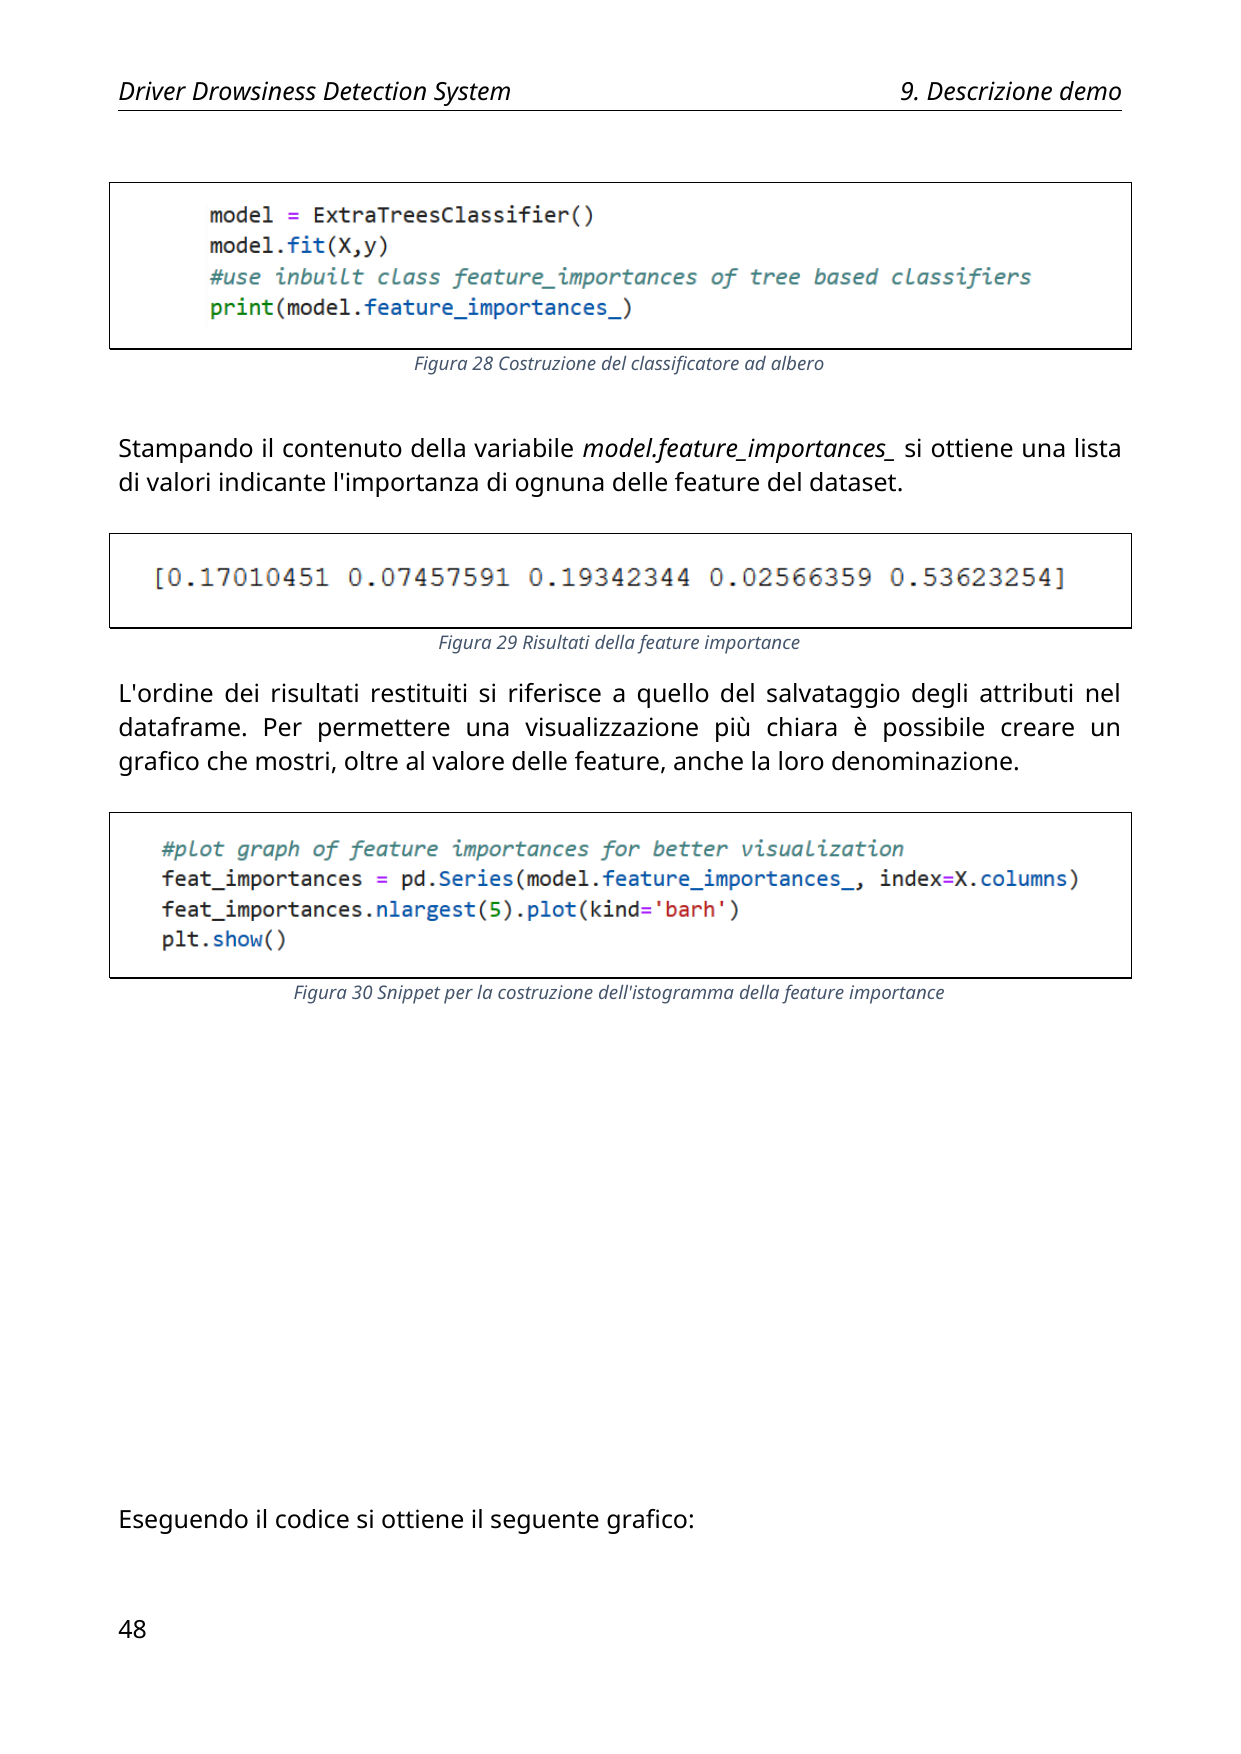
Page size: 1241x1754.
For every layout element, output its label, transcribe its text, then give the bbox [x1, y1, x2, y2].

text L'ordine dei risultati restituiti si riferisce a quello del salvataggio degli attributi nel dataframe. Per permettere una visualizzazione più chiara è possibile creare un grafico che mostri, oltre al valore delle feature, anche la loro denominazione. [118, 676, 1122, 778]
picture [145, 554, 1096, 607]
text Figura 30 Snippet per la costruzione dell'istogramma della feature importance [118, 979, 1122, 1004]
text Figura 28 Costruzione del classificatore ad albero [118, 350, 1122, 376]
text Stampando il contenuto della variabile model.feature_importances_ si ottiene una lista di valori indicante l'importanza di ognuna delle feature del dataset. [118, 431, 1122, 499]
picture [159, 833, 1081, 956]
text Eseguendo il codice si ottiene il seguente grafico: [118, 1502, 1122, 1536]
text Figura 29 Risultati della feature importance [118, 629, 1122, 655]
picture [205, 203, 1035, 328]
